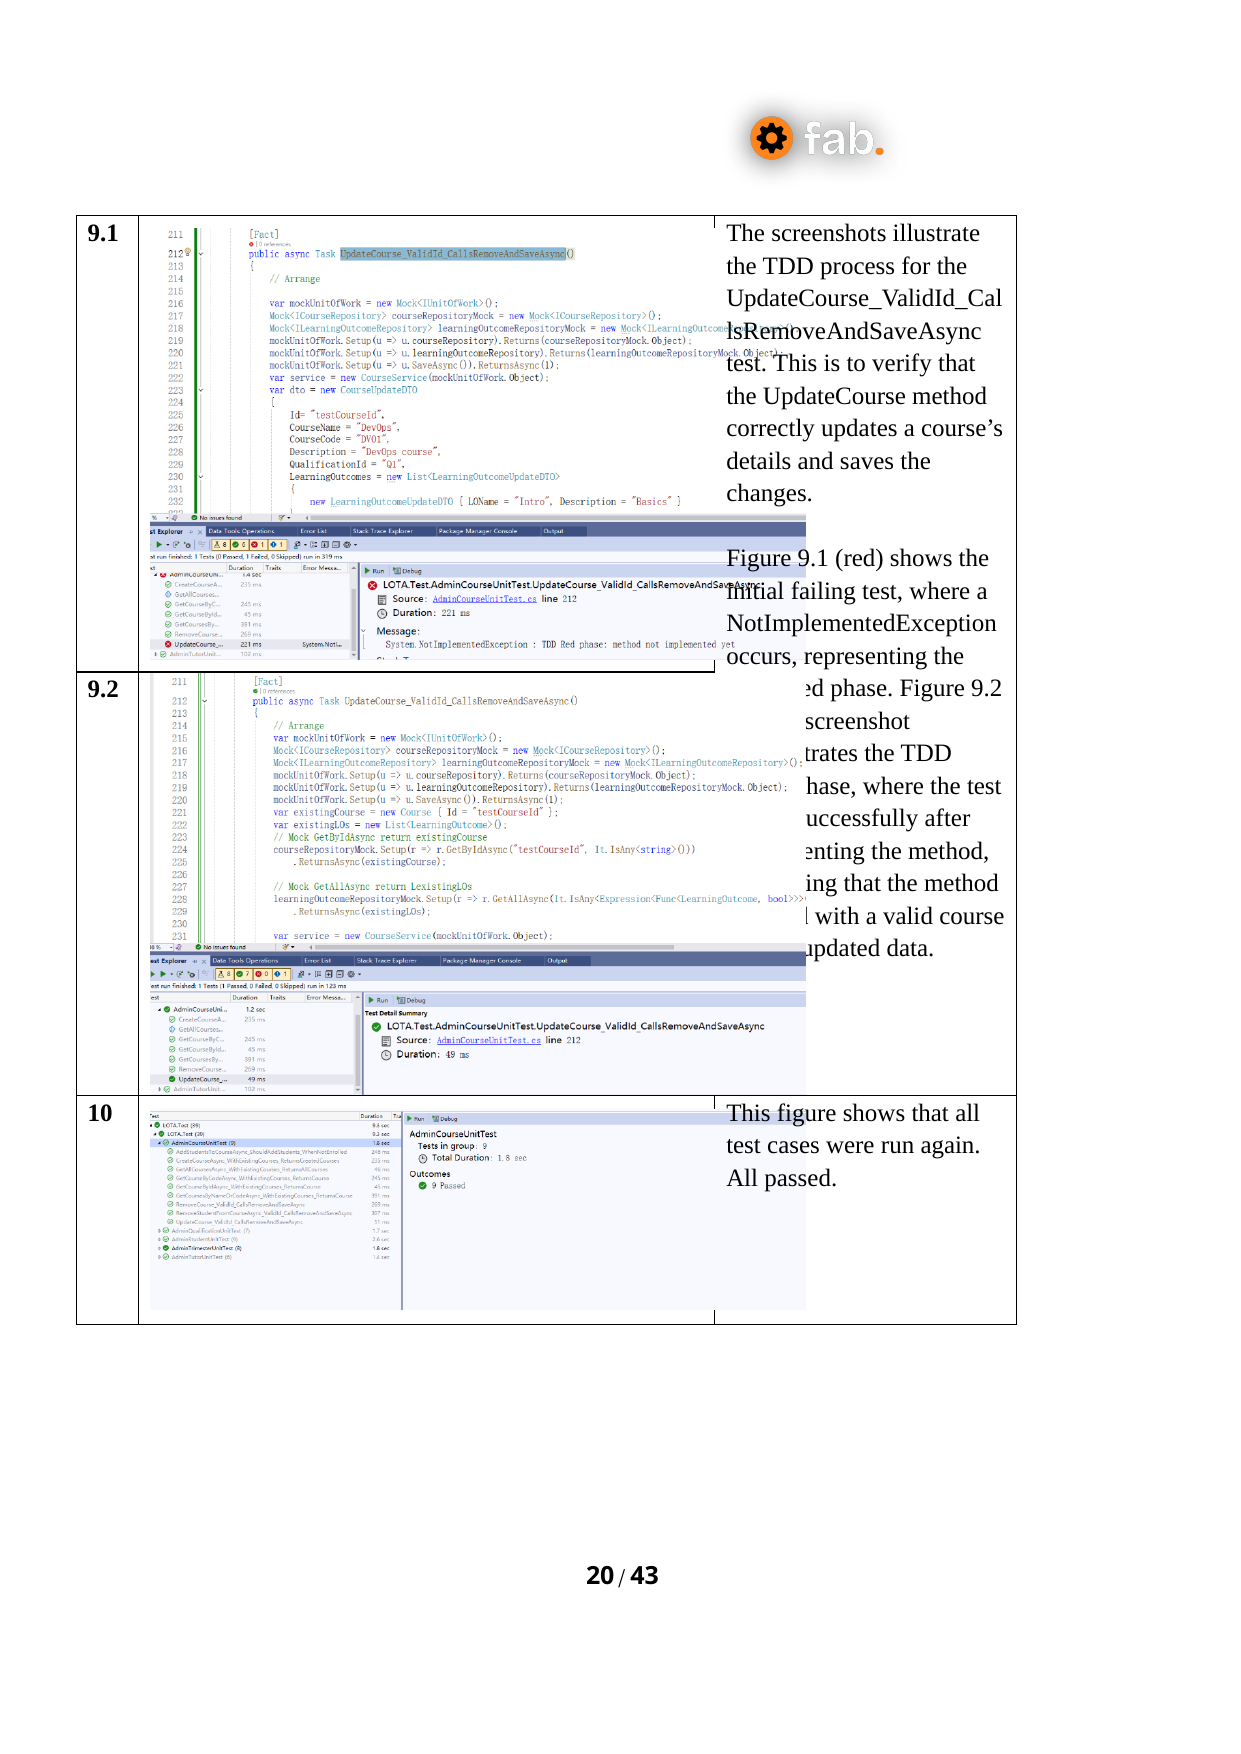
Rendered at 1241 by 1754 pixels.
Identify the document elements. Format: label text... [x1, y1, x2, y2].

picture [150, 1109, 806, 1310]
picture [800, 259, 806, 273]
table_cell [139, 1096, 714, 1323]
picture [749, 116, 885, 160]
table_cell This figure shows that all test cases were run again. All passed. [715, 1096, 1016, 1323]
picture [150, 673, 806, 1095]
table_cell [139, 673, 150, 1095]
table_cell 10 [77, 1096, 138, 1323]
picture [800, 551, 806, 558]
table_cell [139, 216, 714, 671]
table_cell 9.1 [77, 216, 138, 671]
picture [150, 228, 806, 660]
table_cell The screenshots illustrate the TDD process for the UpdateCourse_ValidId_CallsRemoveAndSaveAsync test. This is to verify that the UpdateCourse method correctly updates a course’s details and saves the changes. Figure 9.1 (red) shows the initial failing test, where a NotImplementedException occurs, representing the TDD Red phase. Figure 9.2 (green) screenshot demonstrates the TDD Green phase, where the test passes successfully after implementing the method, confirming that the method is called with a valid course ID and updated data. [715, 216, 1016, 1095]
table_cell 9.2 [77, 673, 138, 1095]
picture [802, 291, 806, 305]
